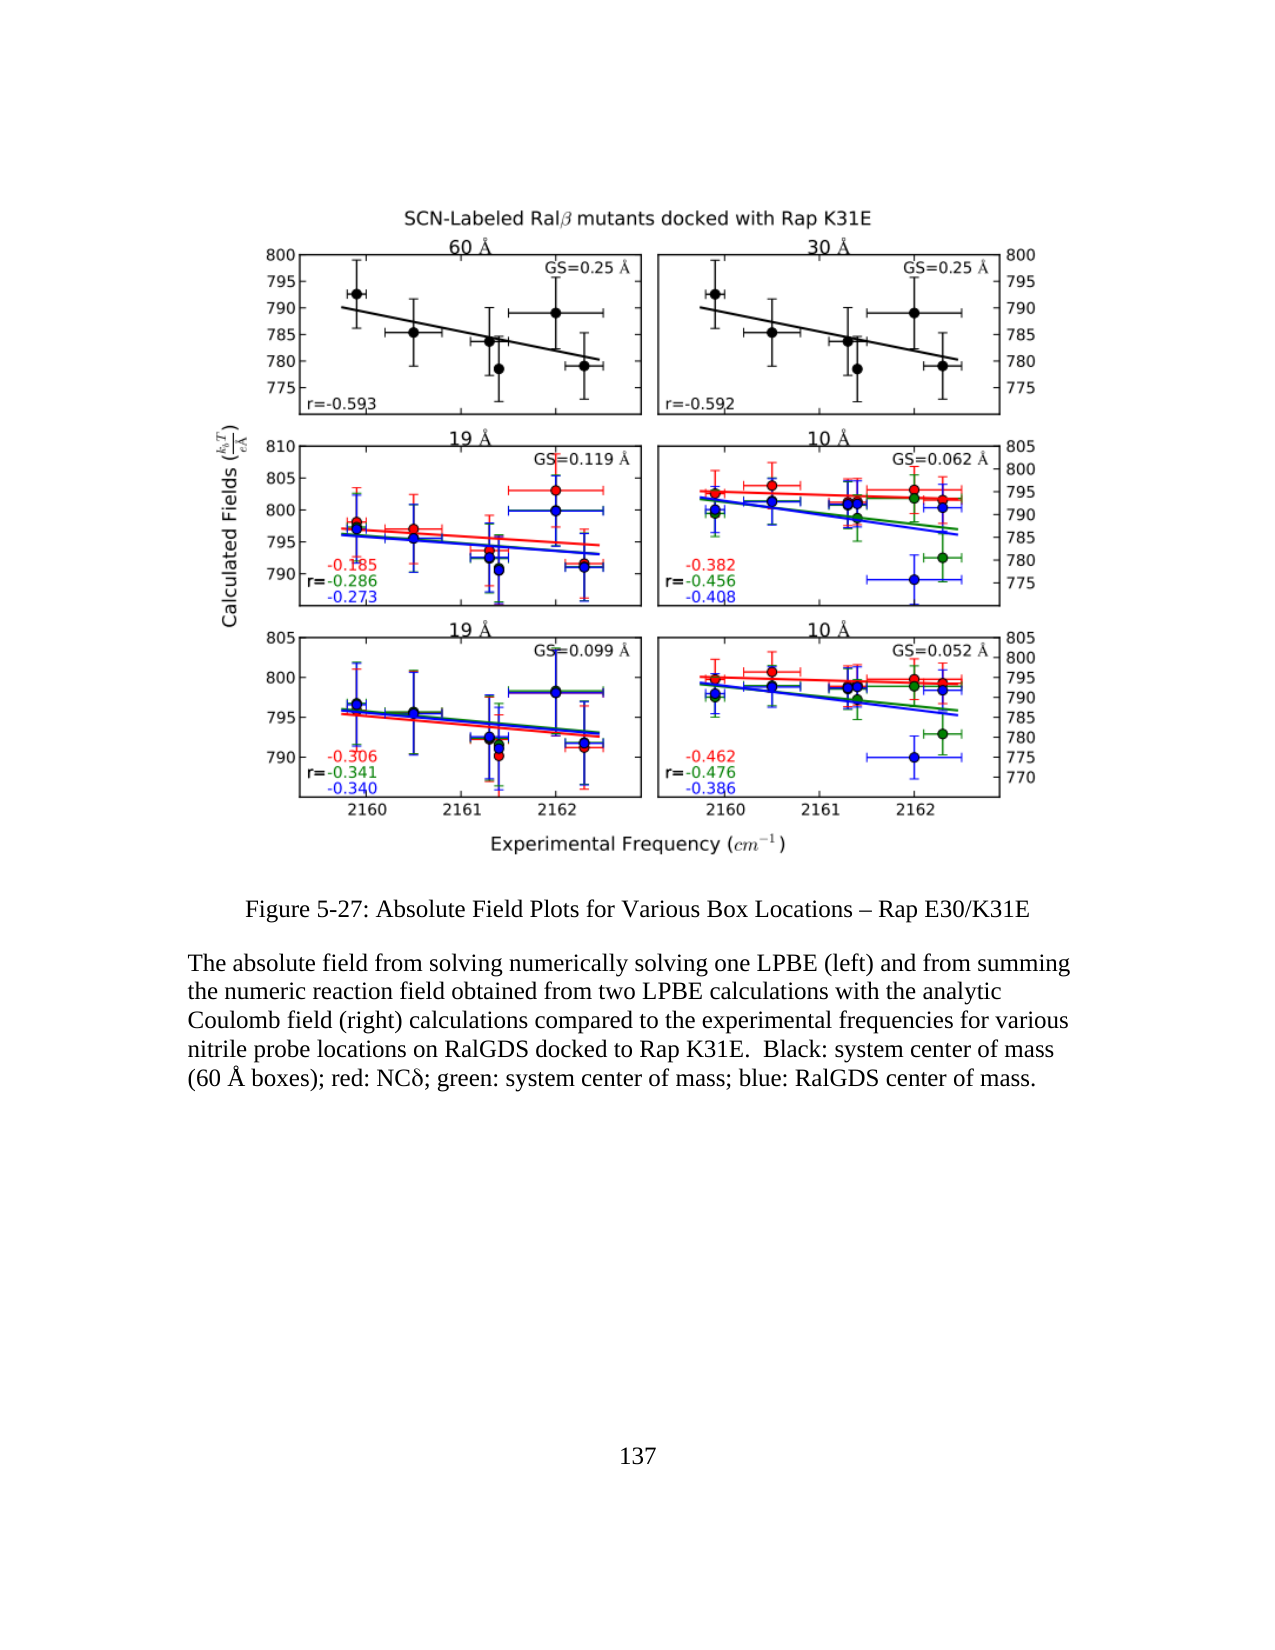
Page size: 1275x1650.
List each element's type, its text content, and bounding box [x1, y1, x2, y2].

text The absolute field from solving numerically solving one LPBE (left) and from summing the numeric reaction field obtained from two LPBE calculations with the analytic Coulomb field (right) calculations compared to the experimental frequencies for various nitrile probe locations on RalGDS docked to Rap K31E. Black: system center of mass (60 Å boxes); red: NC; green: system center of mass; blue: RalGDS center of mass. [187, 948, 1087, 1091]
